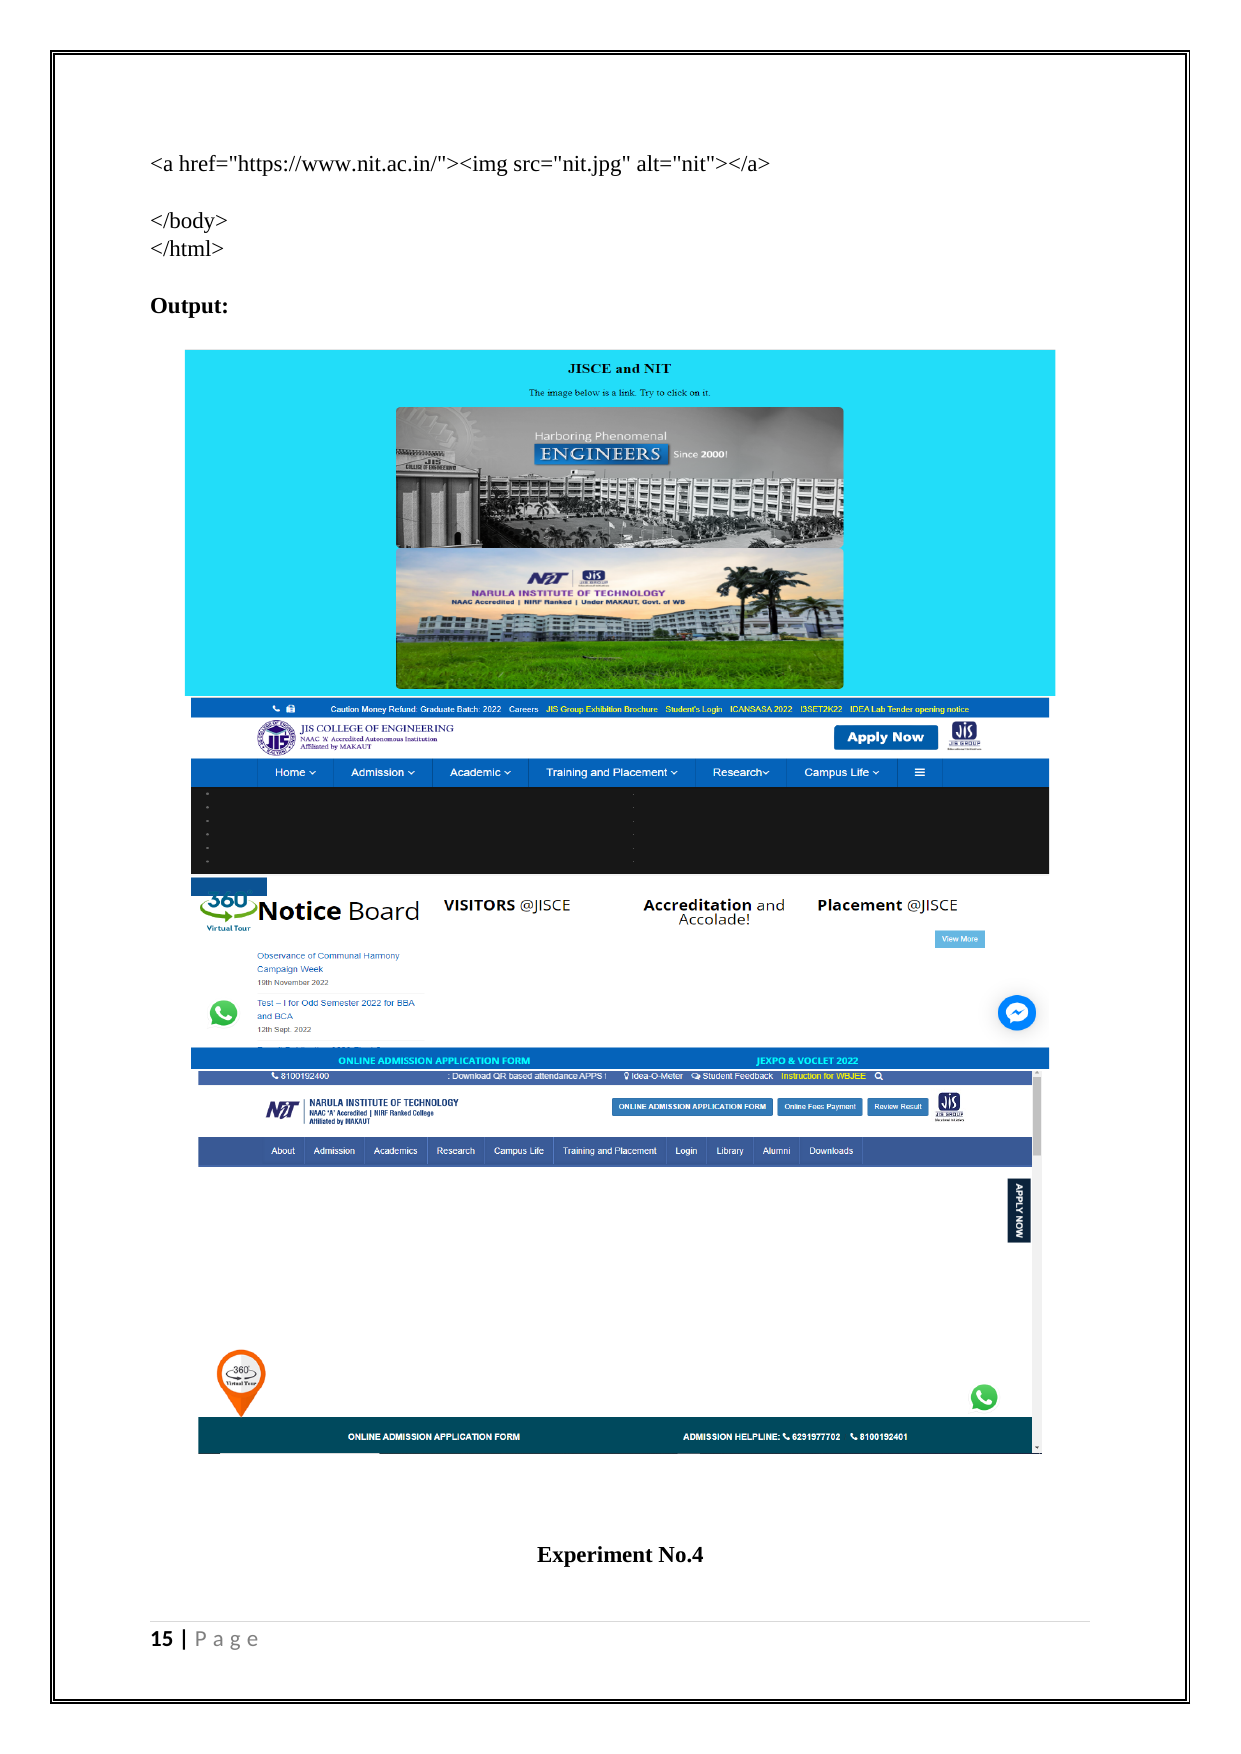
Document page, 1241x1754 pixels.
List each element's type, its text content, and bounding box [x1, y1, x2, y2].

text Output: [150, 292, 1090, 318]
text <a href="https://www.nit.ac.in/"><img src="nit.jpg" alt="nit"></a> [150, 150, 1090, 176]
picture [191, 697, 1050, 1069]
picture [184, 349, 1056, 696]
text Experiment No.4 [150, 1541, 1090, 1568]
picture [511, 1434, 519, 1439]
text </body> [150, 207, 1090, 233]
picture [367, 1434, 376, 1439]
picture [198, 1071, 1042, 1454]
text </html> [150, 235, 1090, 262]
picture [694, 1434, 705, 1439]
picture [394, 1434, 404, 1439]
picture [354, 1434, 363, 1439]
